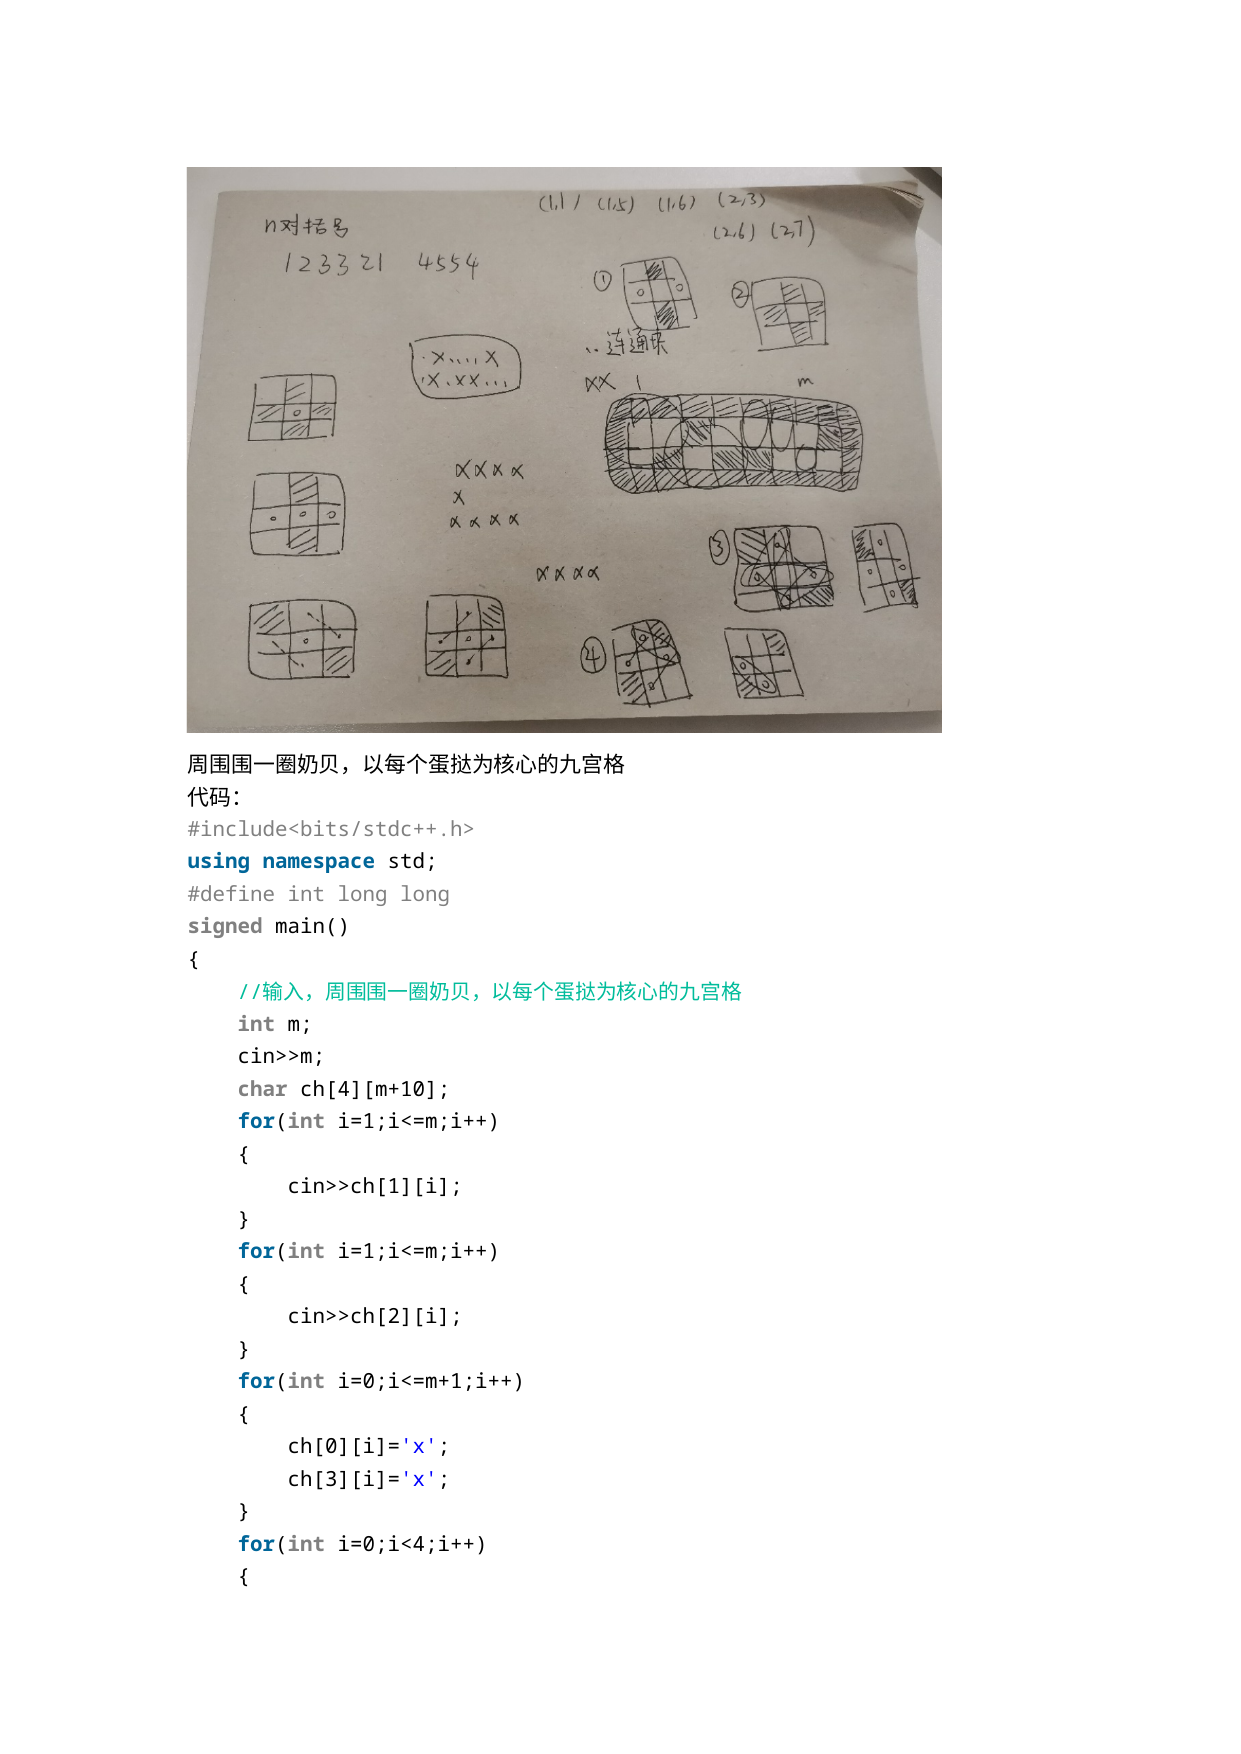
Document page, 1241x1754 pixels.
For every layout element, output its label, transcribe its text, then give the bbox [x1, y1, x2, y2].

text 周围围一圈奶贝，以每个蛋挞为核心的九宫格 [187, 747, 1053, 779]
text #include<bits/stdc++.h> [187, 812, 1053, 844]
picture [187, 167, 942, 733]
text 代码： [187, 779, 1053, 812]
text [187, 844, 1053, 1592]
